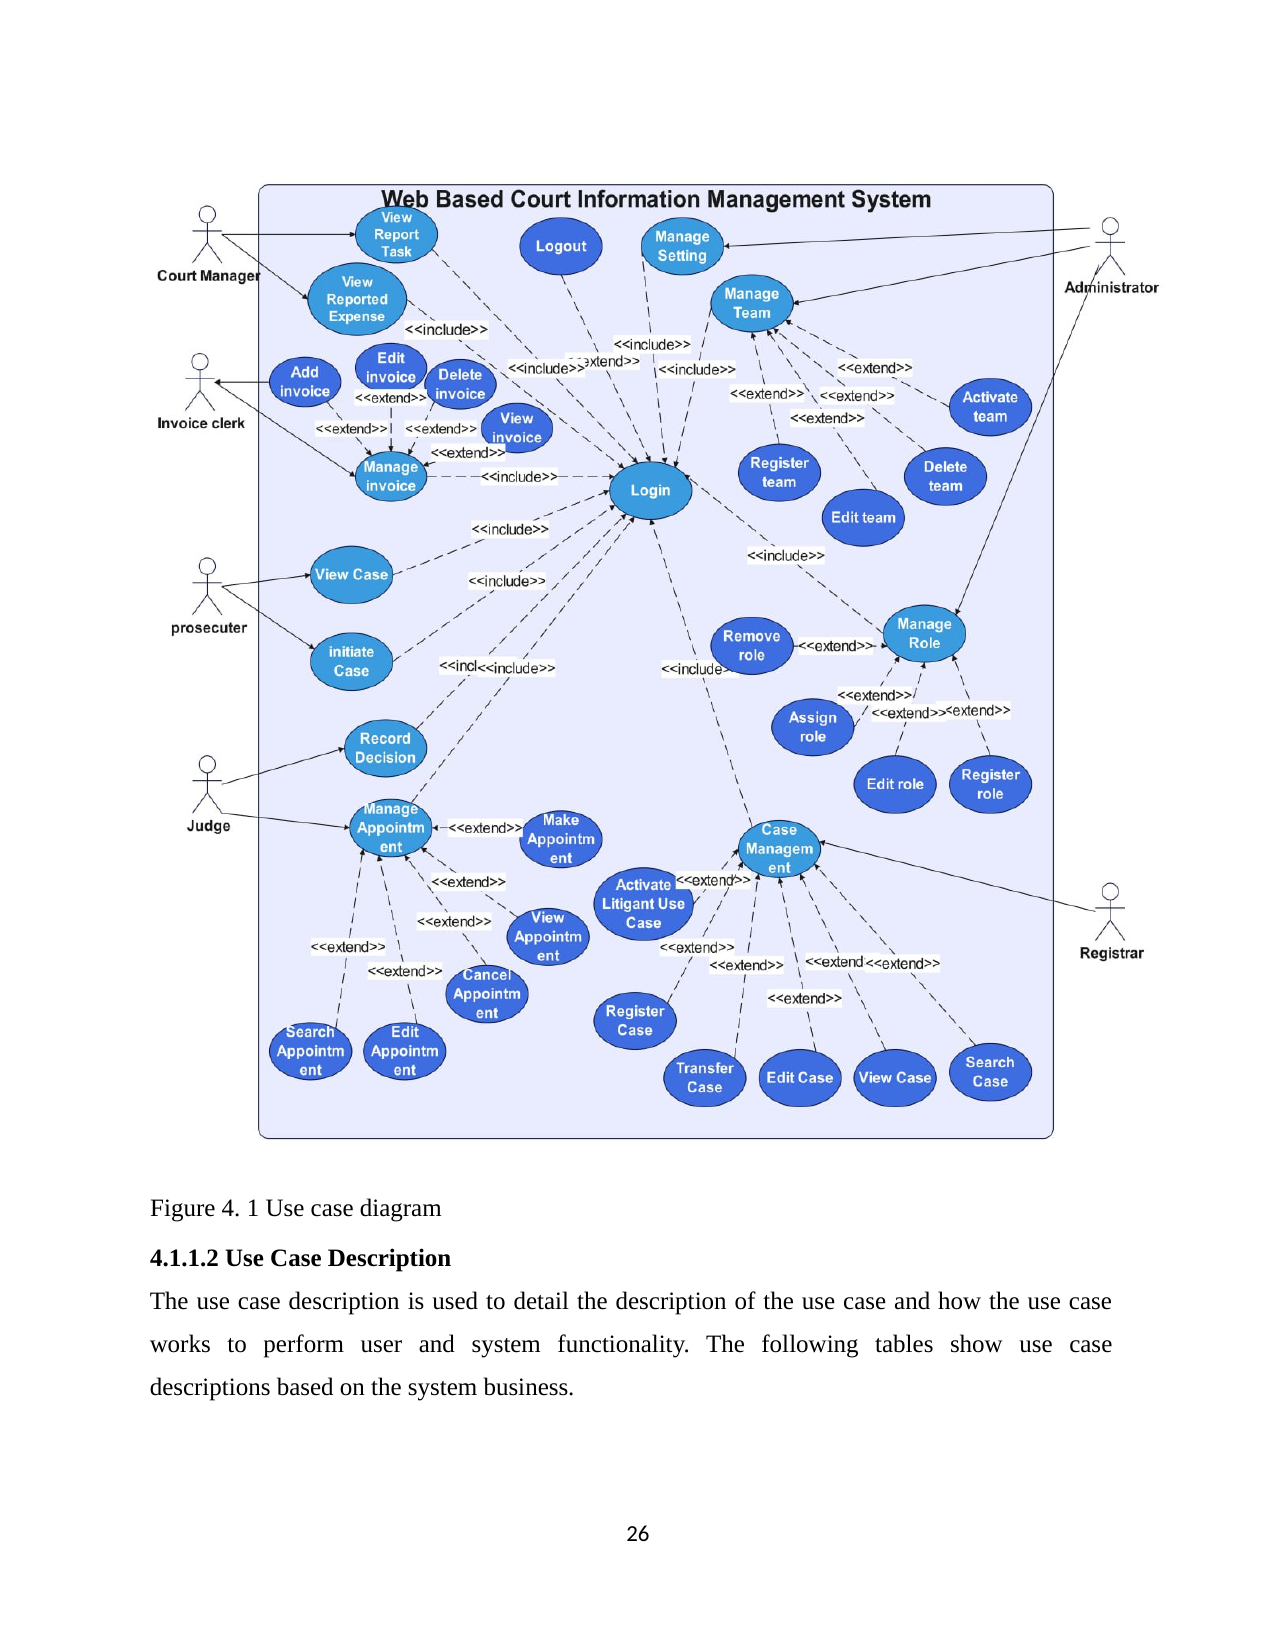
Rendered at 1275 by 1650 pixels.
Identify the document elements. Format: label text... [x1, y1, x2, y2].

text The use case description is used to detail the description of the use case and how the use case works to perform user and system functionality. The following tables show use case descriptions based on the system business. [149, 1286, 1114, 1401]
subtitle 4.1.1.2 Use Case Description [150, 1243, 1125, 1272]
text Figure 4. 1 Use case diagram [150, 1193, 1125, 1222]
picture [150, 150, 1169, 1150]
